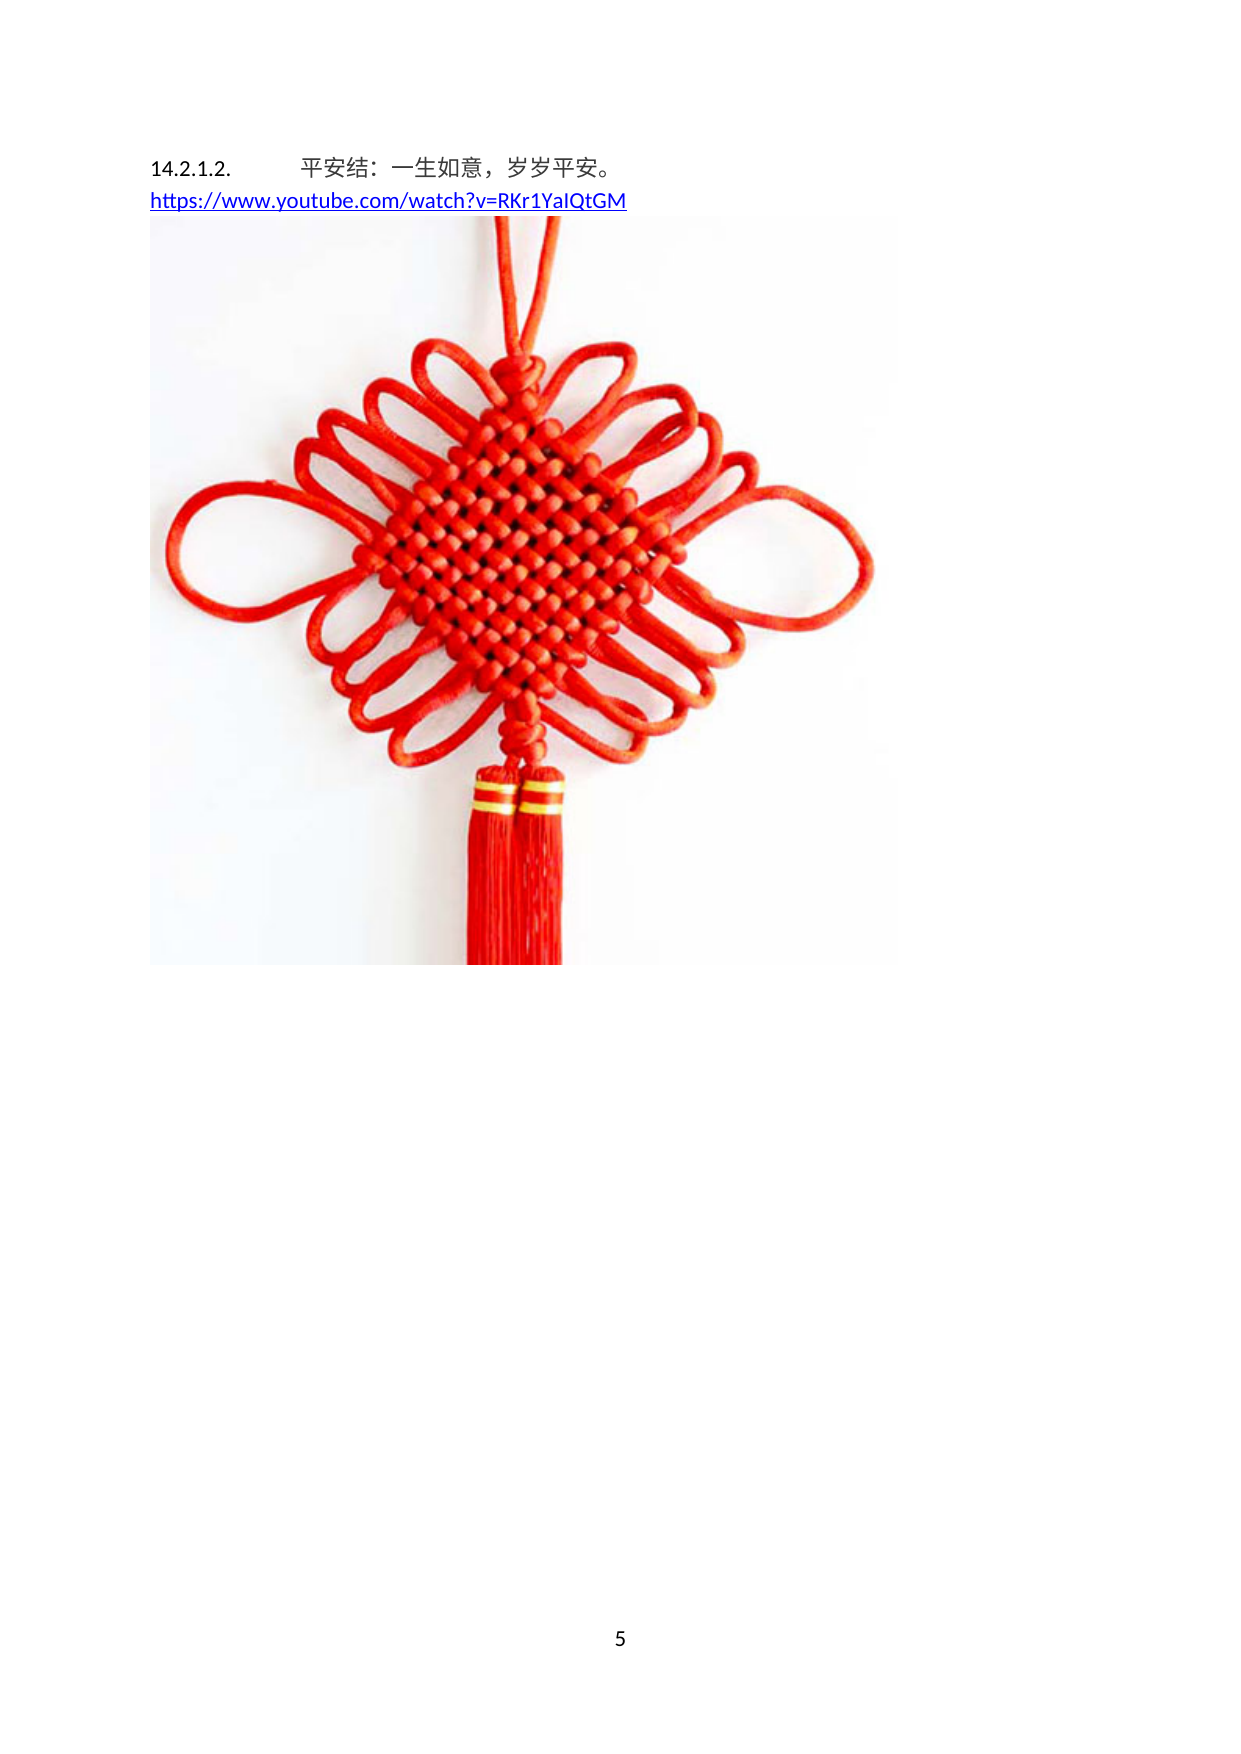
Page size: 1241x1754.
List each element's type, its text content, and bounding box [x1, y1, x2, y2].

picture [150, 216, 899, 965]
list 平安结：一生如意，岁岁平安。 [150, 150, 1090, 183]
list https://www.youtube.com/watch?v=RKr1YaIQtGM [150, 186, 1090, 214]
